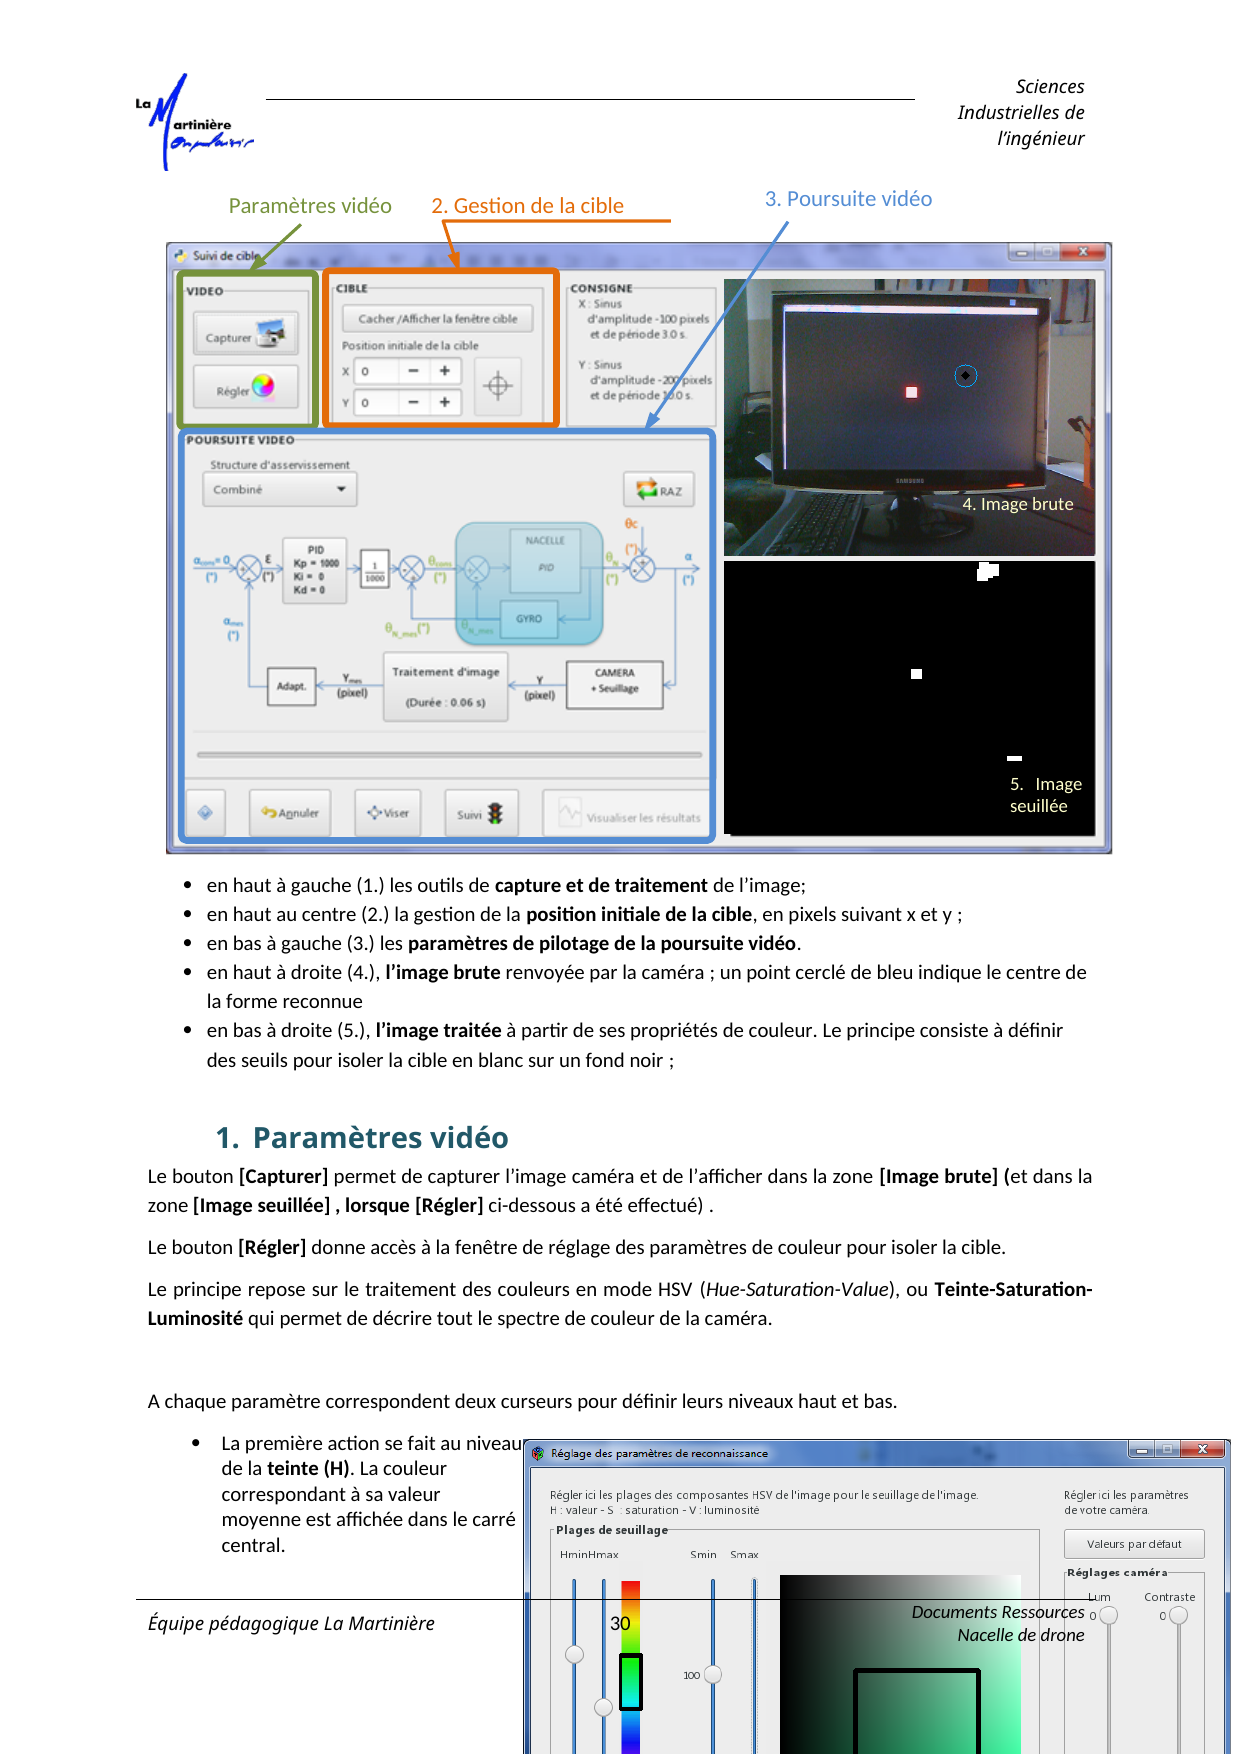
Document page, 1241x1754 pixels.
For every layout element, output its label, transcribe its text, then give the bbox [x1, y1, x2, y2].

text A chaque paramètre correspondent deux curseurs pour définir leurs niveaux haut et bas. [148, 1388, 1093, 1414]
picture [184, 277, 312, 423]
picture [259, 242, 454, 427]
text Le bouton [Régler] donne accès à la fenêtre de réglage des paramètres de couleur pour isoler la cible. [148, 1234, 1093, 1260]
list en haut à droite (4.), l’image brute renvoyée par la caméra ; un point cerclé de bleu indique le centre de la forme reconnue [184, 959, 1093, 1014]
picture [185, 435, 709, 837]
subtitle Paramètres vidéo [215, 1118, 1093, 1157]
list La première action se fait au niveau de la teinte (H). La couleur correspondant à sa valeur moyenne est affichée dans le carré central. [192, 1430, 1093, 1557]
text Le bouton [Capturer] permet de capturer l’image caméra et de l’afficher dans la zone [Image brute] (et dans la zone [Image seuillée] , lorsque [Régler] ci-dessous a été effectué) . [148, 1163, 1093, 1218]
list en haut à gauche (1.) les outils de capture et de traitement de l’image; [184, 872, 1093, 897]
list en haut au centre (2.) la gestion de la position initiale de la cible, en pixels suivant x et y ; [184, 901, 1093, 926]
text Le principe repose sur le traitement des couleurs en mode HSV (Hue-Saturation-Value), ou Teinte-Saturation-Luminosité qui permet de décrire tout le spectre de couleur de la caméra. [148, 1276, 1093, 1331]
picture [136, 73, 254, 171]
picture [166, 242, 1114, 856]
picture [523, 1439, 1231, 1754]
list en bas à gauche (3.) les paramètres de pilotage de la poursuite vidéo. [184, 930, 1093, 956]
picture [452, 242, 771, 427]
list en bas à droite (5.), l’image traitée à partir de ses propriétés de couleur. Le principe consiste à définir des seuils pour isoler la cible en blanc sur un fond noir ; [184, 1018, 1093, 1072]
picture [330, 275, 553, 422]
